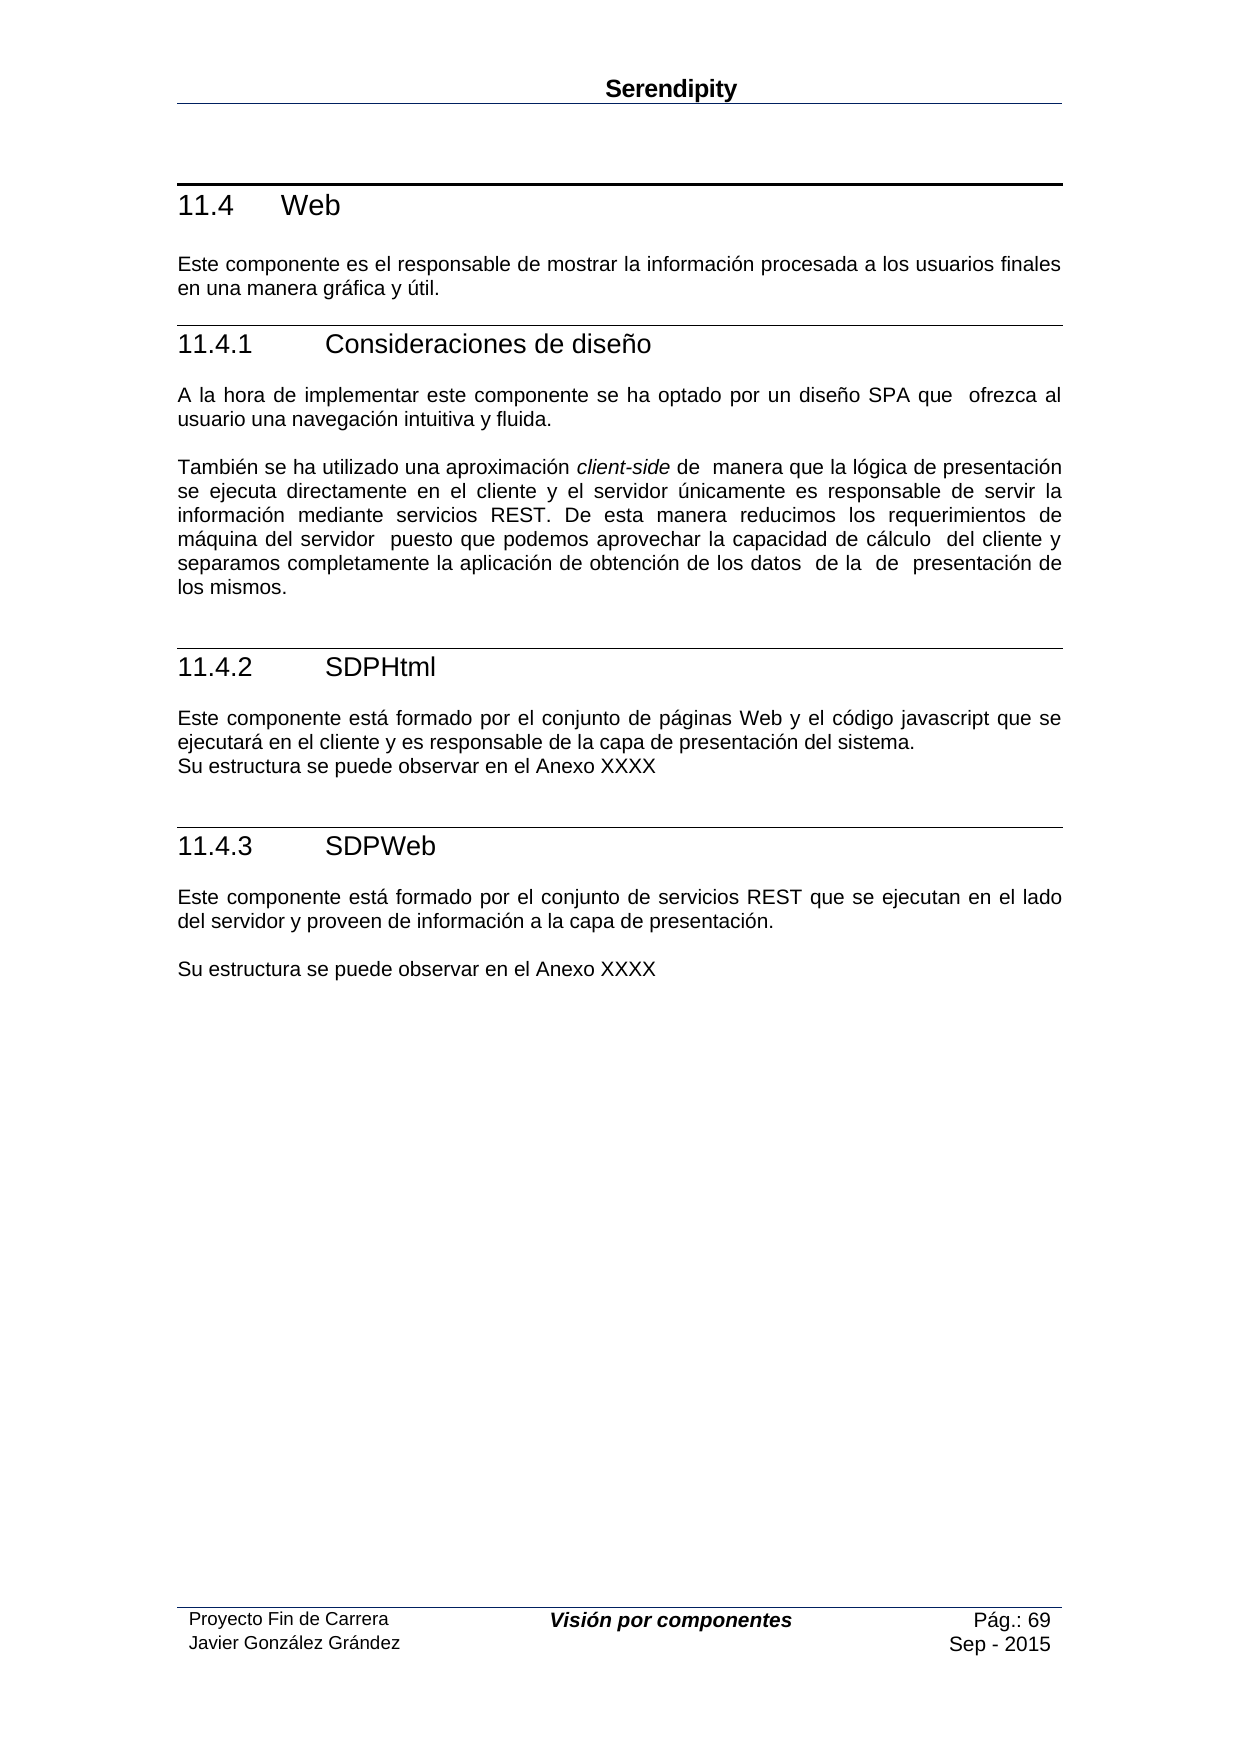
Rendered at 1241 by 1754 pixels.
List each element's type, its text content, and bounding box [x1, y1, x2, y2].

text A la hora de implementar este componente se ha optado por un diseño SPA que ofrezca al usuario una navegación intuitiva y fluida. [177, 383, 1063, 431]
subtitle SDPWeb [177, 828, 1063, 861]
text Su estructura se puede observar en el Anexo XXXX [177, 957, 1063, 981]
subtitle Web [177, 186, 1063, 222]
text Este componente está formado por el conjunto de páginas Web y el código javascript que se ejecutará en el cliente y es responsable de la capa de presentación del sistema. [177, 706, 1063, 754]
subtitle Consideraciones de diseño [177, 326, 1063, 359]
text Este componente es el responsable de mostrar la información procesada a los usuarios finales en una manera gráfica y útil. [177, 252, 1063, 300]
text También se ha utilizado una aproximación client-side de manera que la lógica de presentación se ejecuta directamente en el cliente y el servidor únicamente es responsable de servir la información mediante servicios REST. De esta manera reducimos los requerimientos de máquina del servidor puesto que podemos aprovechar la capacidad de cálculo del cliente y separamos completamente la aplicación de obtención de los datos de la de presentación de los mismos. [177, 455, 1063, 599]
text Este componente está formado por el conjunto de servicios REST que se ejecutan en el lado del servidor y proveen de información a la capa de presentación. [177, 885, 1063, 933]
text Su estructura se puede observar en el Anexo XXXX [177, 754, 1063, 778]
subtitle SDPHtml [177, 649, 1063, 682]
